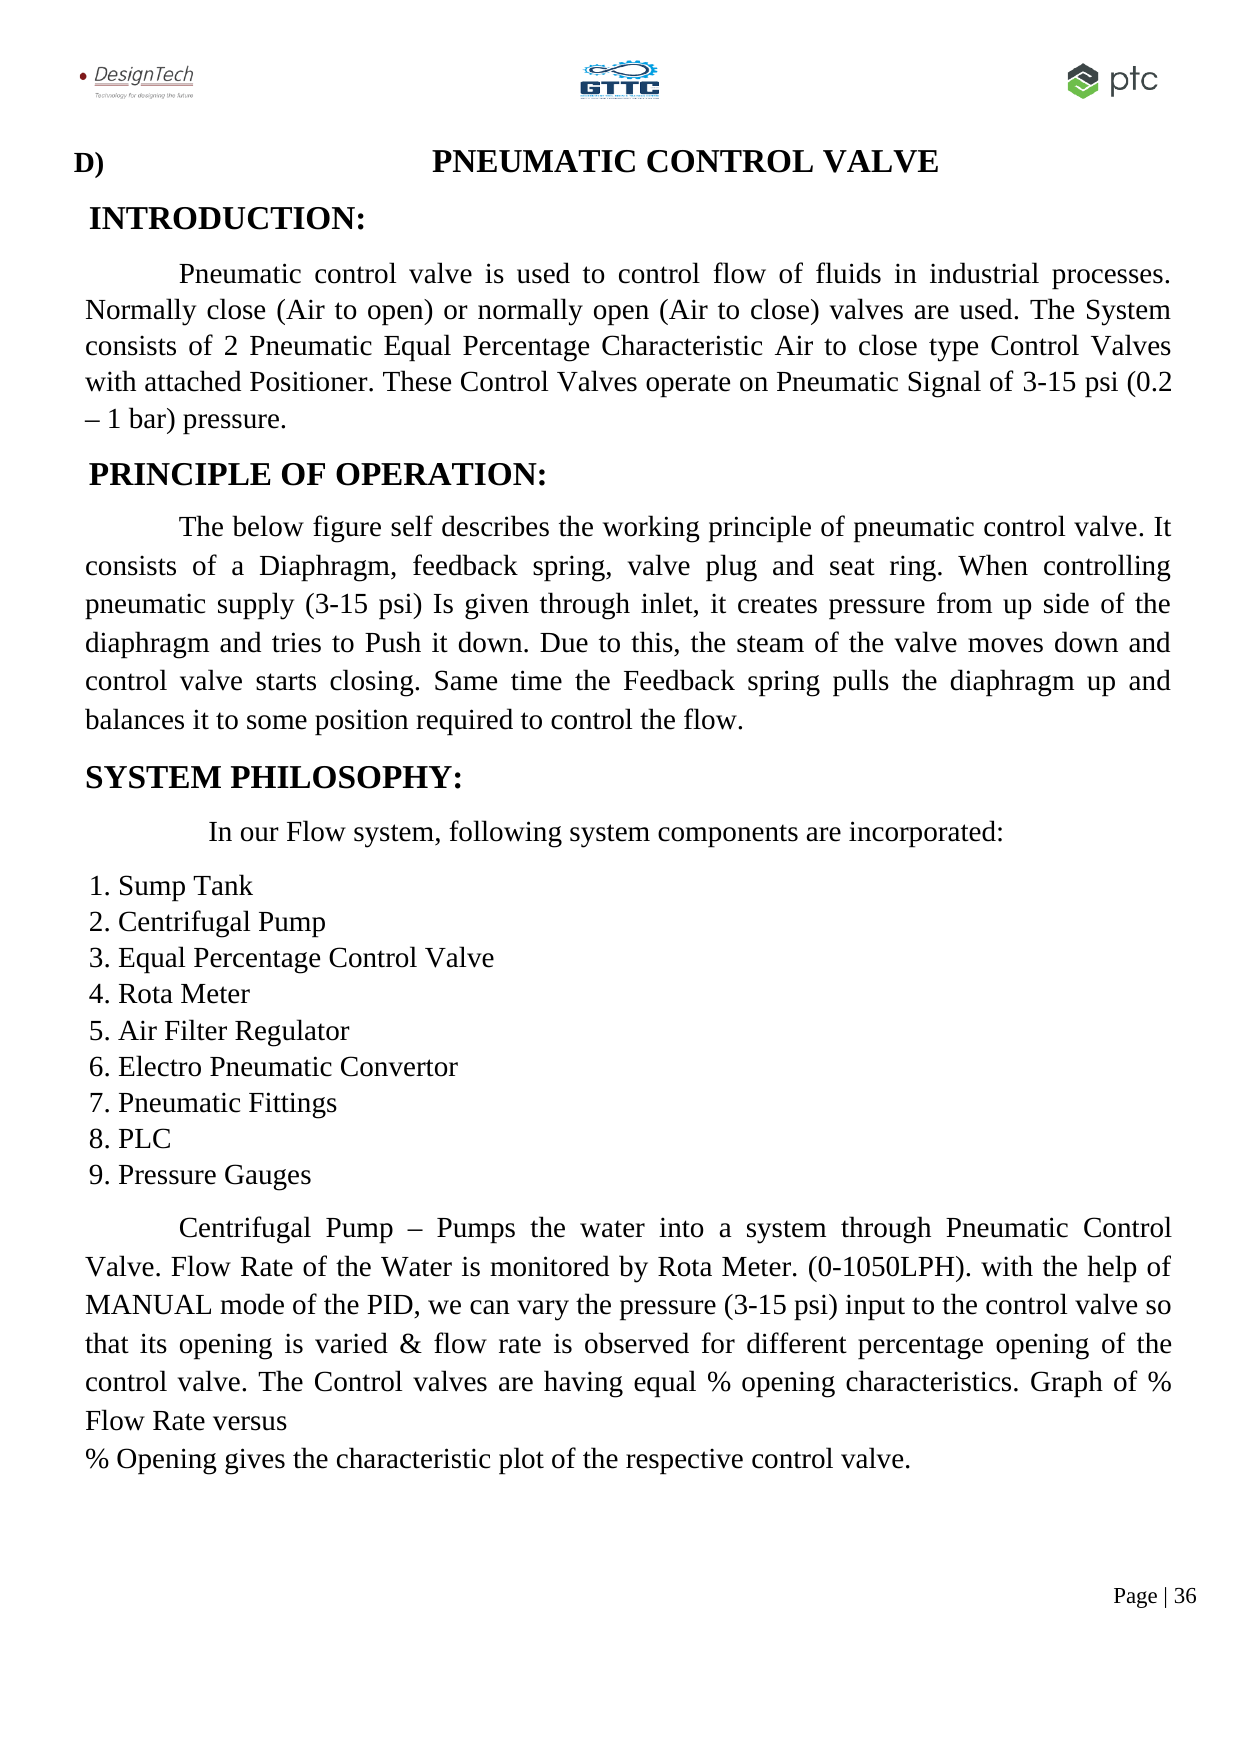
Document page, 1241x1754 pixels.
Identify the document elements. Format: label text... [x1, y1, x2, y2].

picture [79, 65, 194, 99]
picture [1067, 63, 1158, 99]
text % Opening gives the characteristic plot of the respective control valve. [85, 1442, 1196, 1475]
text 9. Pressure Gauges [89, 1157, 1196, 1191]
text 4. Rota Meter [89, 976, 1196, 1010]
subtitle PNEUMATIC CONTROL VALVE [73, 141, 1196, 179]
subtitle PRINCIPLE OF OPERATION: [89, 454, 1196, 492]
picture [580, 60, 659, 99]
subtitle SYSTEM PHILOSOPHY: [85, 757, 1196, 796]
text 5. Air Filter Regulator [89, 1013, 1196, 1046]
subtitle INTRODUCTION: [89, 199, 1196, 237]
text 2. Centrifugal Pump [89, 904, 1196, 938]
text Pneumatic control valve is used to control flow of fluids in industrial processes. Normally close (Air to open) or normally open (Air to close) valves are used. The System consists of 2 Pneumatic Equal Percentage Characteristic Air to close type Control Valves with attached Positioner. These Control Valves operate on Pneumatic Signal of 3-15 psi (0.2 – 1 bar) pressure. [85, 256, 1172, 434]
text Centrifugal Pump – Pumps the water into a system through Pneumatic Control Valve. Flow Rate of the Water is monitored by Rota Meter. (0-1050LPH). with the help of MANUAL mode of the PID, we can vary the pressure (3-15 psi) input to the control valve so that its opening is varied & flow rate is observed for different percentage opening of the control valve. The Control valves are having equal % opening characteristics. Graph of % Flow Rate versus [85, 1210, 1172, 1437]
text In our Flow system, following system components are incorporated: [177, 814, 1036, 848]
text The below figure self describes the working principle of pneumatic control valve. It consists of a Diaphragm, feedback spring, valve plug and seat ring. When controlling pneumatic supply (3-15 psi) Is given through inlet, it creates pressure from up side of the diaphragm and tries to Push it down. Due to this, the steam of the valve moves down and control valve starts closing. Same time the Feedback spring pulls the diaphragm up and balances it to some position required to control the flow. [85, 509, 1172, 736]
text 1. Sump Tank [89, 868, 1196, 901]
text 3. Equal Percentage Control Valve [89, 940, 1196, 973]
text 6. Electro Pneumatic Convertor [89, 1049, 1196, 1082]
text 7. Pneumatic Fittings [89, 1085, 1196, 1119]
text 8. PLC [89, 1121, 1196, 1154]
